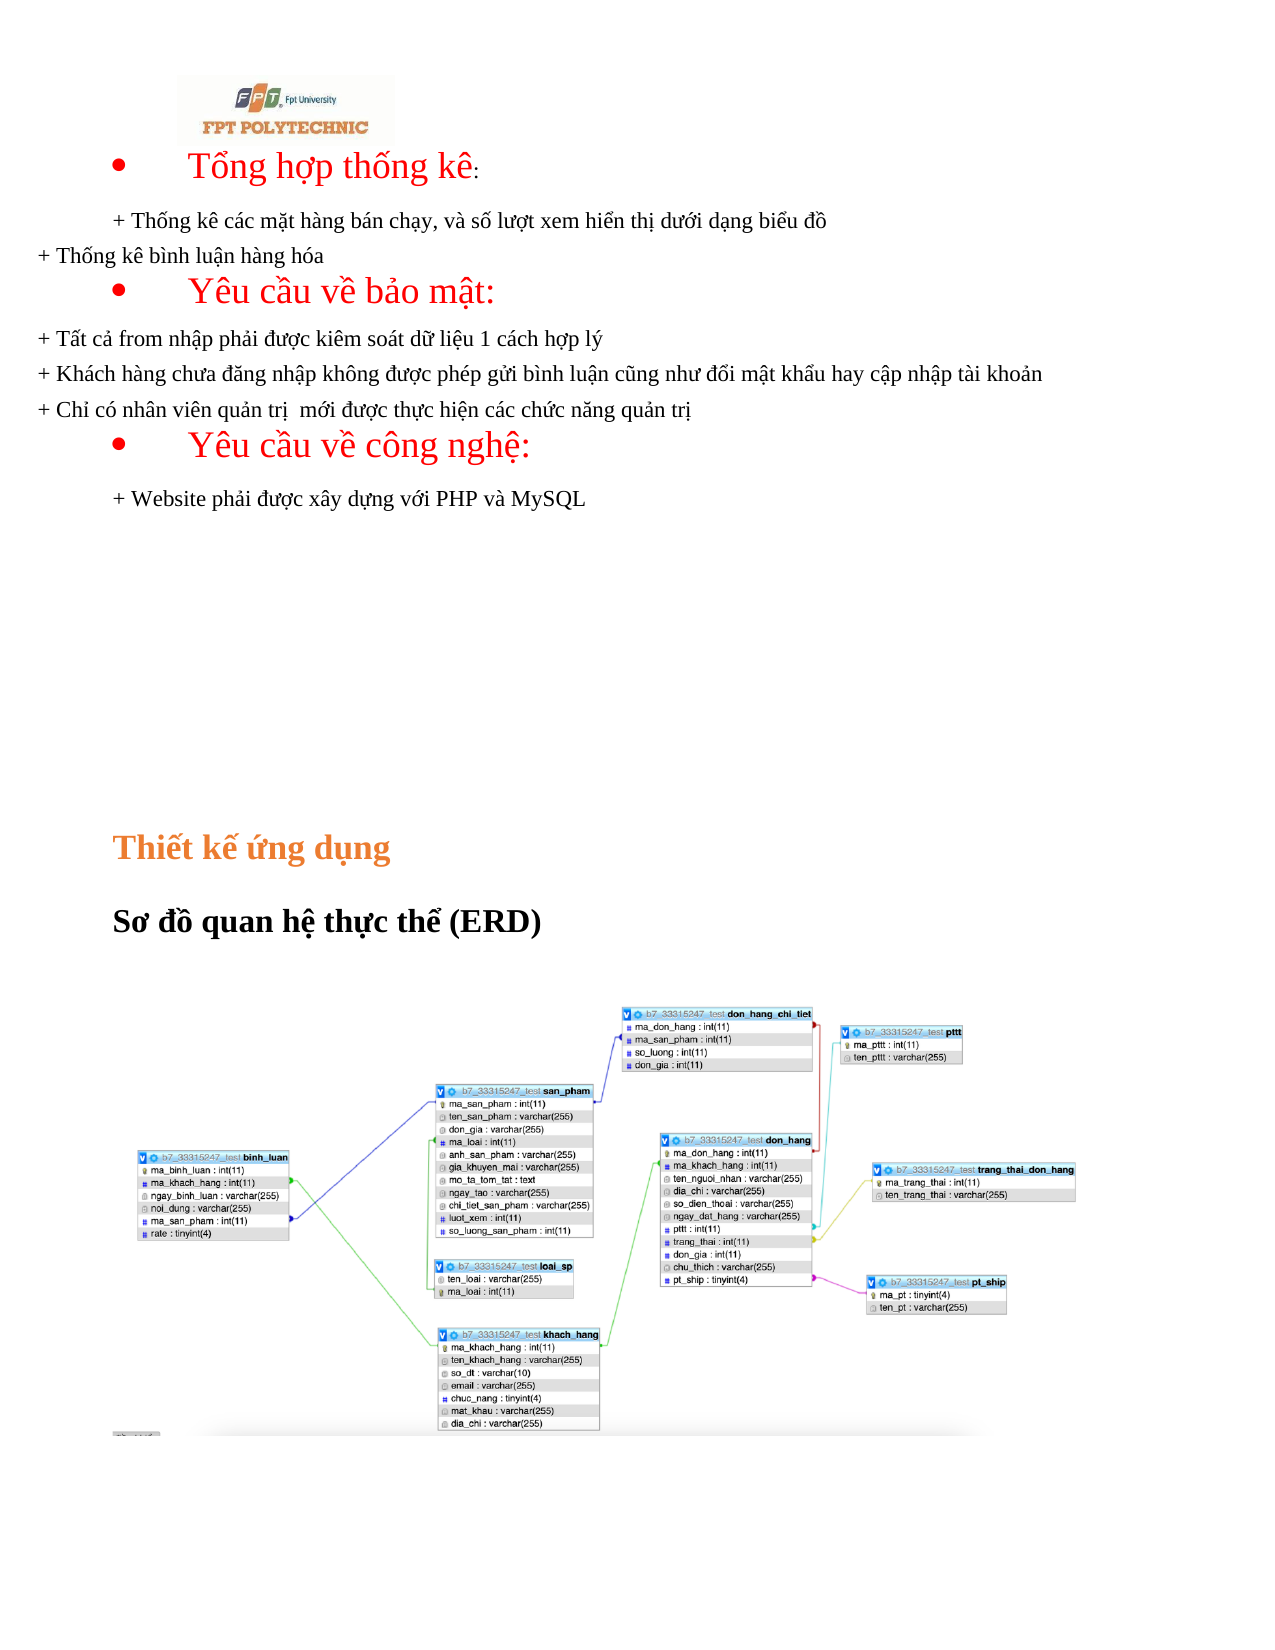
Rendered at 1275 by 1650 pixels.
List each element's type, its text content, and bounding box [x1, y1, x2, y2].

list + Chỉ có nhân viên quản trị mới được thực hiện các chức năng quản trị [37, 396, 1198, 422]
picture [177, 75, 395, 144]
subtitle Sơ đồ quan hệ thực thể (ERD) [112, 901, 1198, 939]
list Yêu cầu về bảo mật: [112, 269, 1198, 312]
list + Thống kê bình luận hàng hóa [37, 242, 1198, 269]
list + Tất cả from nhập phải được kiêm soát dữ liệu 1 cách hợp lý [37, 324, 1198, 351]
picture [112, 995, 1086, 1436]
list Tổng hợp thống kê: [112, 144, 1198, 187]
list Yêu cầu về công nghệ: [112, 422, 1198, 465]
text + Thống kê các mặt hàng bán chạy, và số lượt xem hiển thị dưới dạng biểu đồ [112, 207, 1198, 233]
subtitle Thiết kế ứng dụng [112, 826, 1198, 867]
text + Website phải được xây dựng với PHP và MySQL [112, 485, 1198, 512]
list + Khách hàng chưa đăng nhập không được phép gửi bình luận cũng như đổi mật khẩu hay cập nhập tài khoản [37, 360, 1198, 386]
